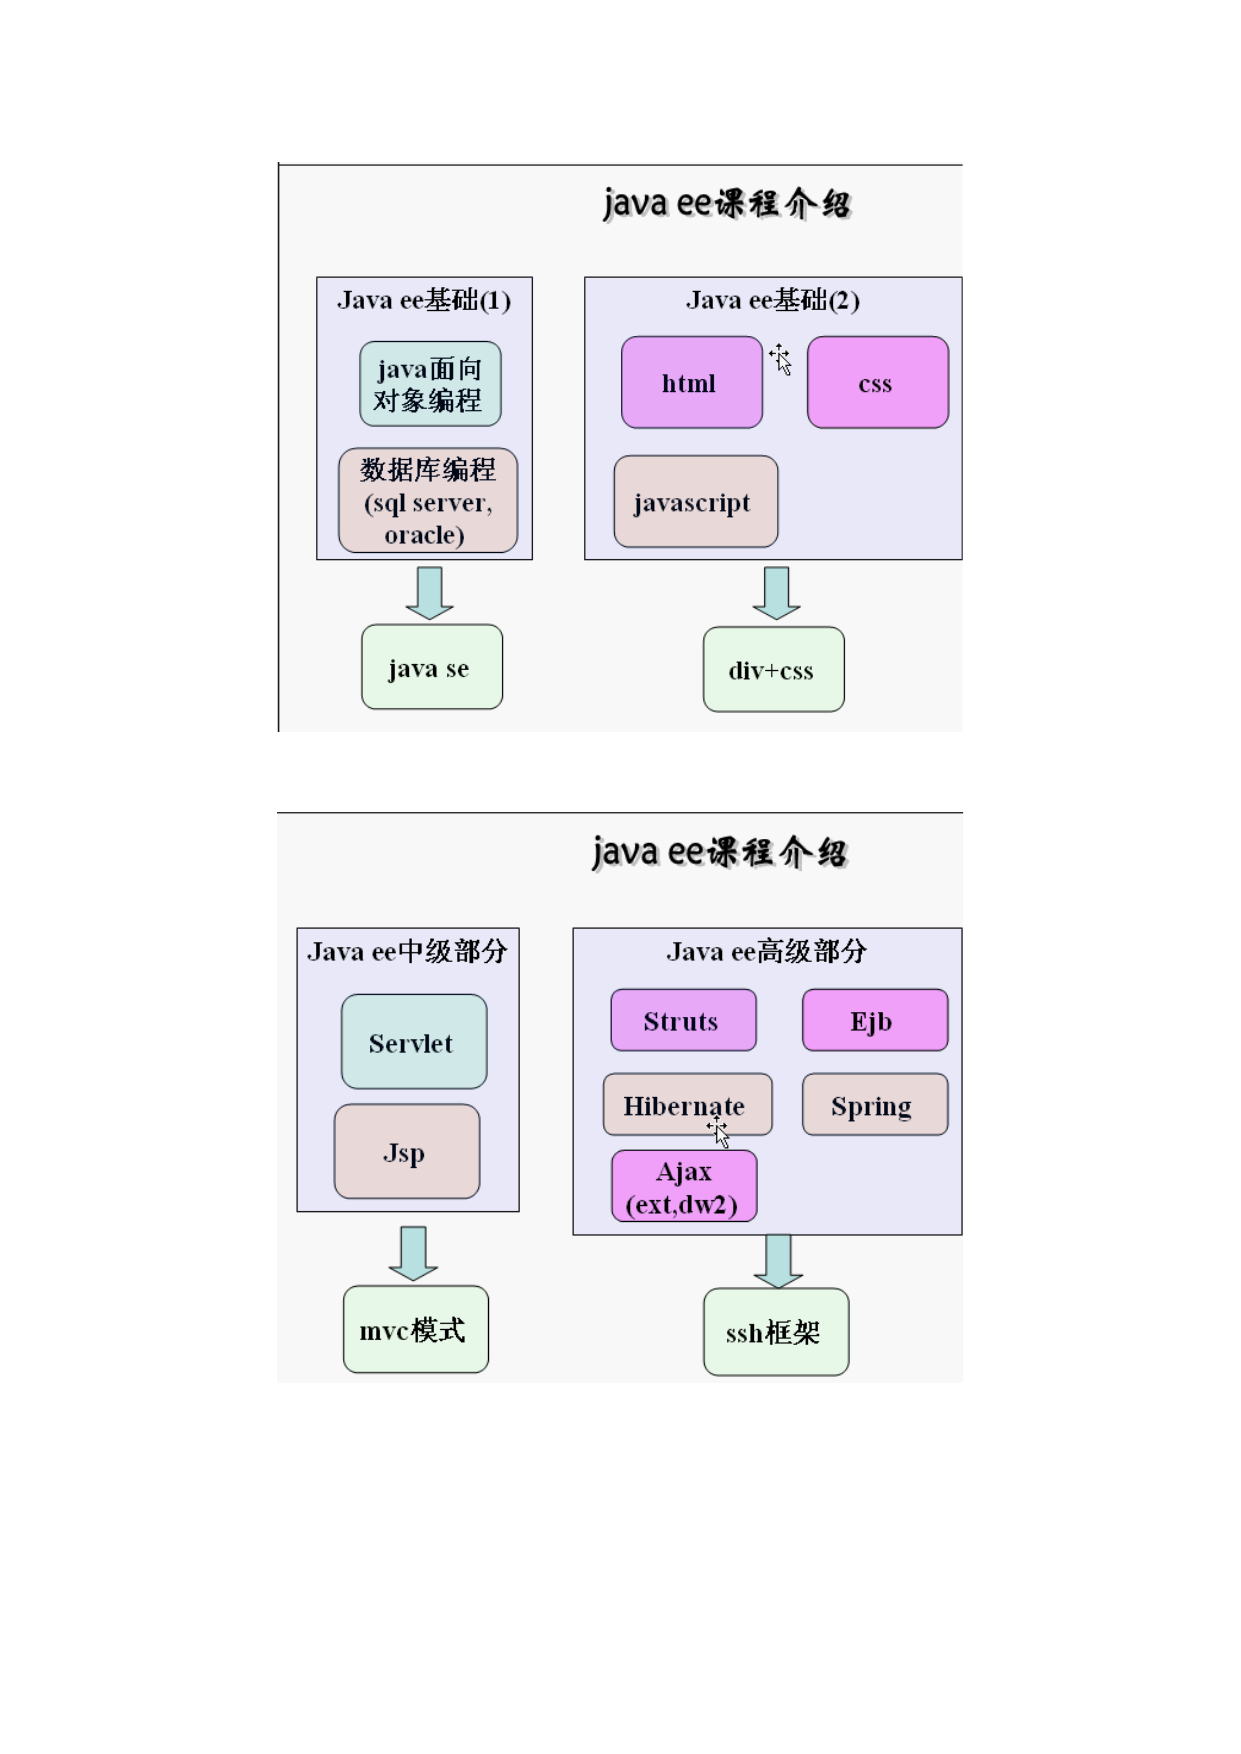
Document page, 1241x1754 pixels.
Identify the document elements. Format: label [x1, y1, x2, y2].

picture [277, 812, 964, 1383]
picture [277, 162, 963, 732]
